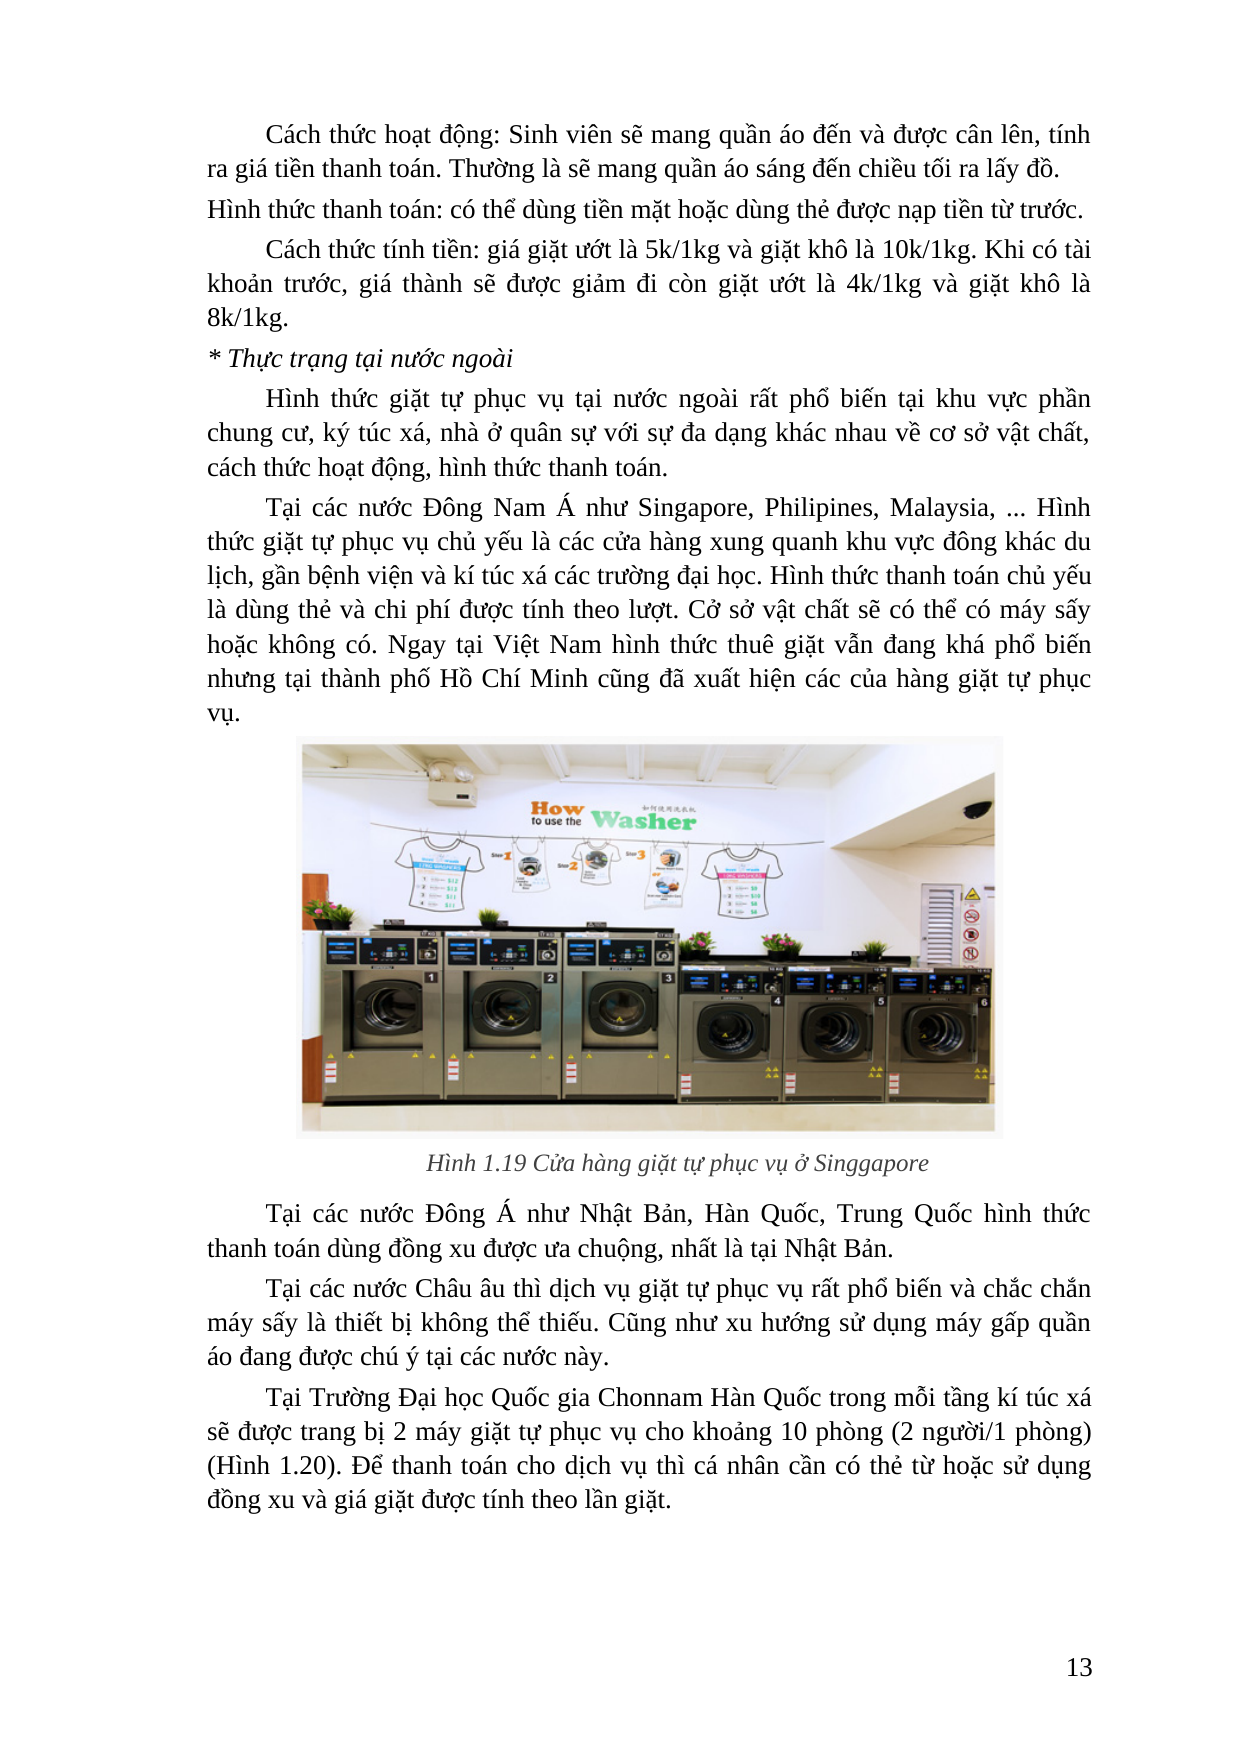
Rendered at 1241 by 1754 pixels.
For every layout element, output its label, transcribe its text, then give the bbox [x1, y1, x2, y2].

text Cách thức tính tiền: giá giặt ướt là 5k/1kg và giặt khô là 10k/1kg. Khi có tài khoản trước, giá thành sẽ được giảm đi còn giặt ướt là 4k/1kg và giặt khô là 8k/1kg. [207, 233, 1092, 333]
text Hình thức thanh toán: có thể dùng tiền mặt hoặc dùng thẻ được nạp tiền từ trước. [207, 193, 1092, 224]
picture [296, 736, 1004, 1139]
text Tại các nước Châu âu thì dịch vụ giặt tự phục vụ rất phổ biến và chắc chắn máy sấy là thiết bị không thể thiếu. Cũng như xu hướng sử dụng máy gấp quần áo đang được chú ý tại các nước này. [207, 1272, 1092, 1372]
text Tại các nước Đông Á như Nhật Bản, Hàn Quốc, Trung Quốc hình thức thanh toán dùng đồng xu được ưa chuộng, nhất là tại Nhật Bản. [207, 1198, 1092, 1263]
text Tại Trường Đại học Quốc gia Chonnam Hàn Quốc trong mỗi tầng kí túc xá sẽ được trang bị 2 máy giặt tự phục vụ cho khoảng 10 phòng (2 người/1 phòng) (Hình 1.20). Để thanh toán cho dịch vụ thì cá nhân cần có thẻ từ hoặc sử dụng đồng xu và giá giặt được tính theo lần giặt. [207, 1381, 1092, 1514]
text Hình thức giặt tự phục vụ tại nước ngoài rất phổ biến tại khu vực phần chung cư, ký túc xá, nhà ở quân sự với sự đa dạng khác nhau về cơ sở vật chất, cách thức hoạt động, hình thức thanh toán. [207, 382, 1092, 482]
text Tại các nước Đông Nam Á như Singapore, Philipines, Malaysia, ... Hình thức giặt tự phục vụ chủ yếu là các cửa hàng xung quanh khu vực đông khác du lịch, gần bệnh viện và kí túc xá các trường đại học. Hình thức thanh toán chủ yếu là dùng thẻ và chi phí được tính theo lượt. Cở sở vật chất sẽ có thể có máy sấy hoặc không có. Ngay tại Việt Nam hình thức thuê giặt vẫn đang khá phổ biến nhưng tại thành phố Hồ Chí Minh cũng đã xuất hiện các của hàng giặt tự phục vụ. [207, 491, 1092, 727]
text Cách thức hoạt động: Sinh viên sẽ mang quần áo đến và được cân lên, tính ra giá tiền thanh toán. Thường là sẽ mang quần áo sáng đến chiều tối ra lấy đồ. [207, 118, 1092, 183]
text * Thực trạng tại nước ngoài [207, 342, 1092, 373]
